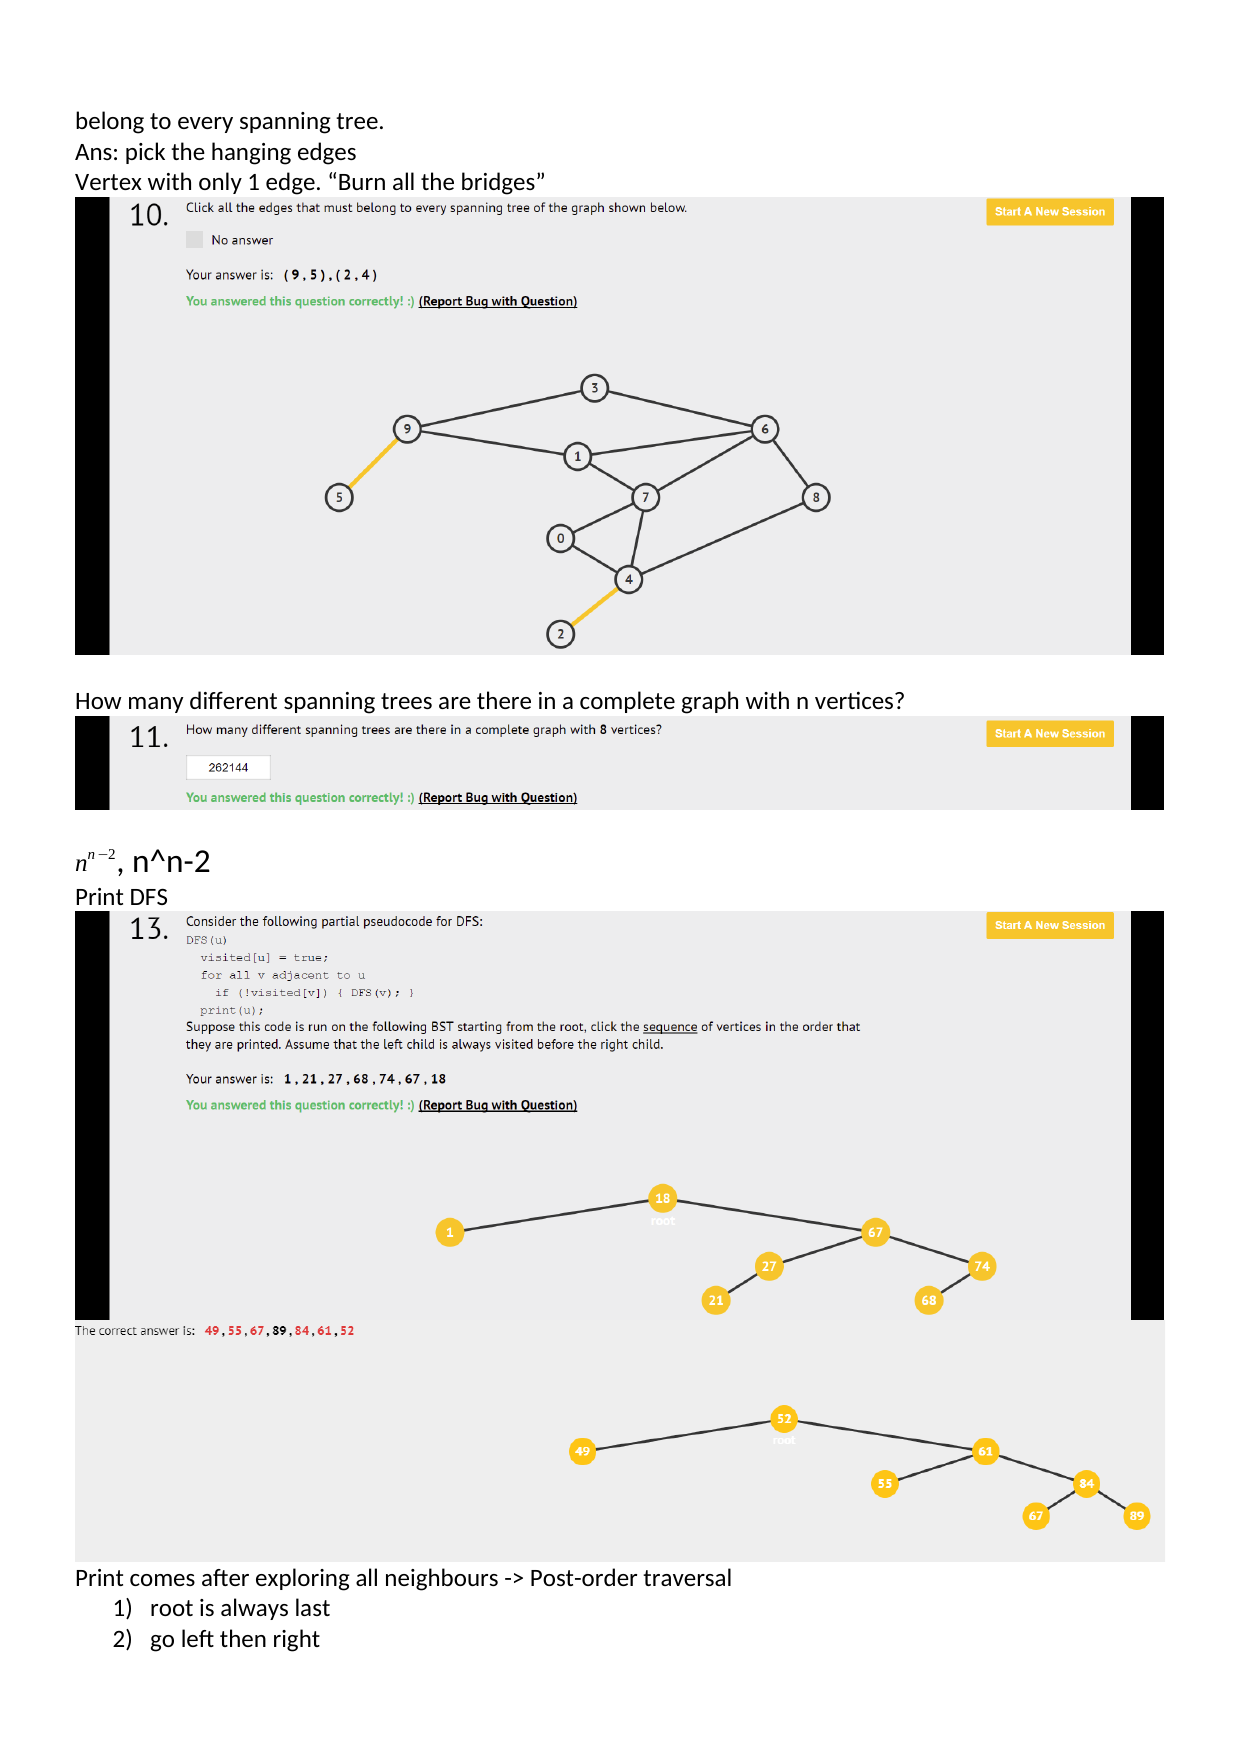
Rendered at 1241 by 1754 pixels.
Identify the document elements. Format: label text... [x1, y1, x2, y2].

text Vertex with only 1 edge. “Burn all the bridges” [75, 167, 1165, 197]
text How many different spanning trees are there in a complete graph with n vertices? [75, 685, 1165, 716]
list go left then right [112, 1623, 1165, 1653]
text belong to every spanning tree. [75, 106, 1165, 136]
list root is always last [112, 1592, 1165, 1623]
picture [75, 716, 1164, 810]
text , n^n-2 [75, 840, 1165, 881]
picture [75, 911, 1166, 1562]
picture [75, 197, 1164, 655]
text Print DFS [75, 881, 1165, 911]
text Ans: pick the hanging edges [75, 136, 1165, 167]
text Print comes after exploring all neighbours -> Post-order traversal [75, 1562, 1165, 1592]
